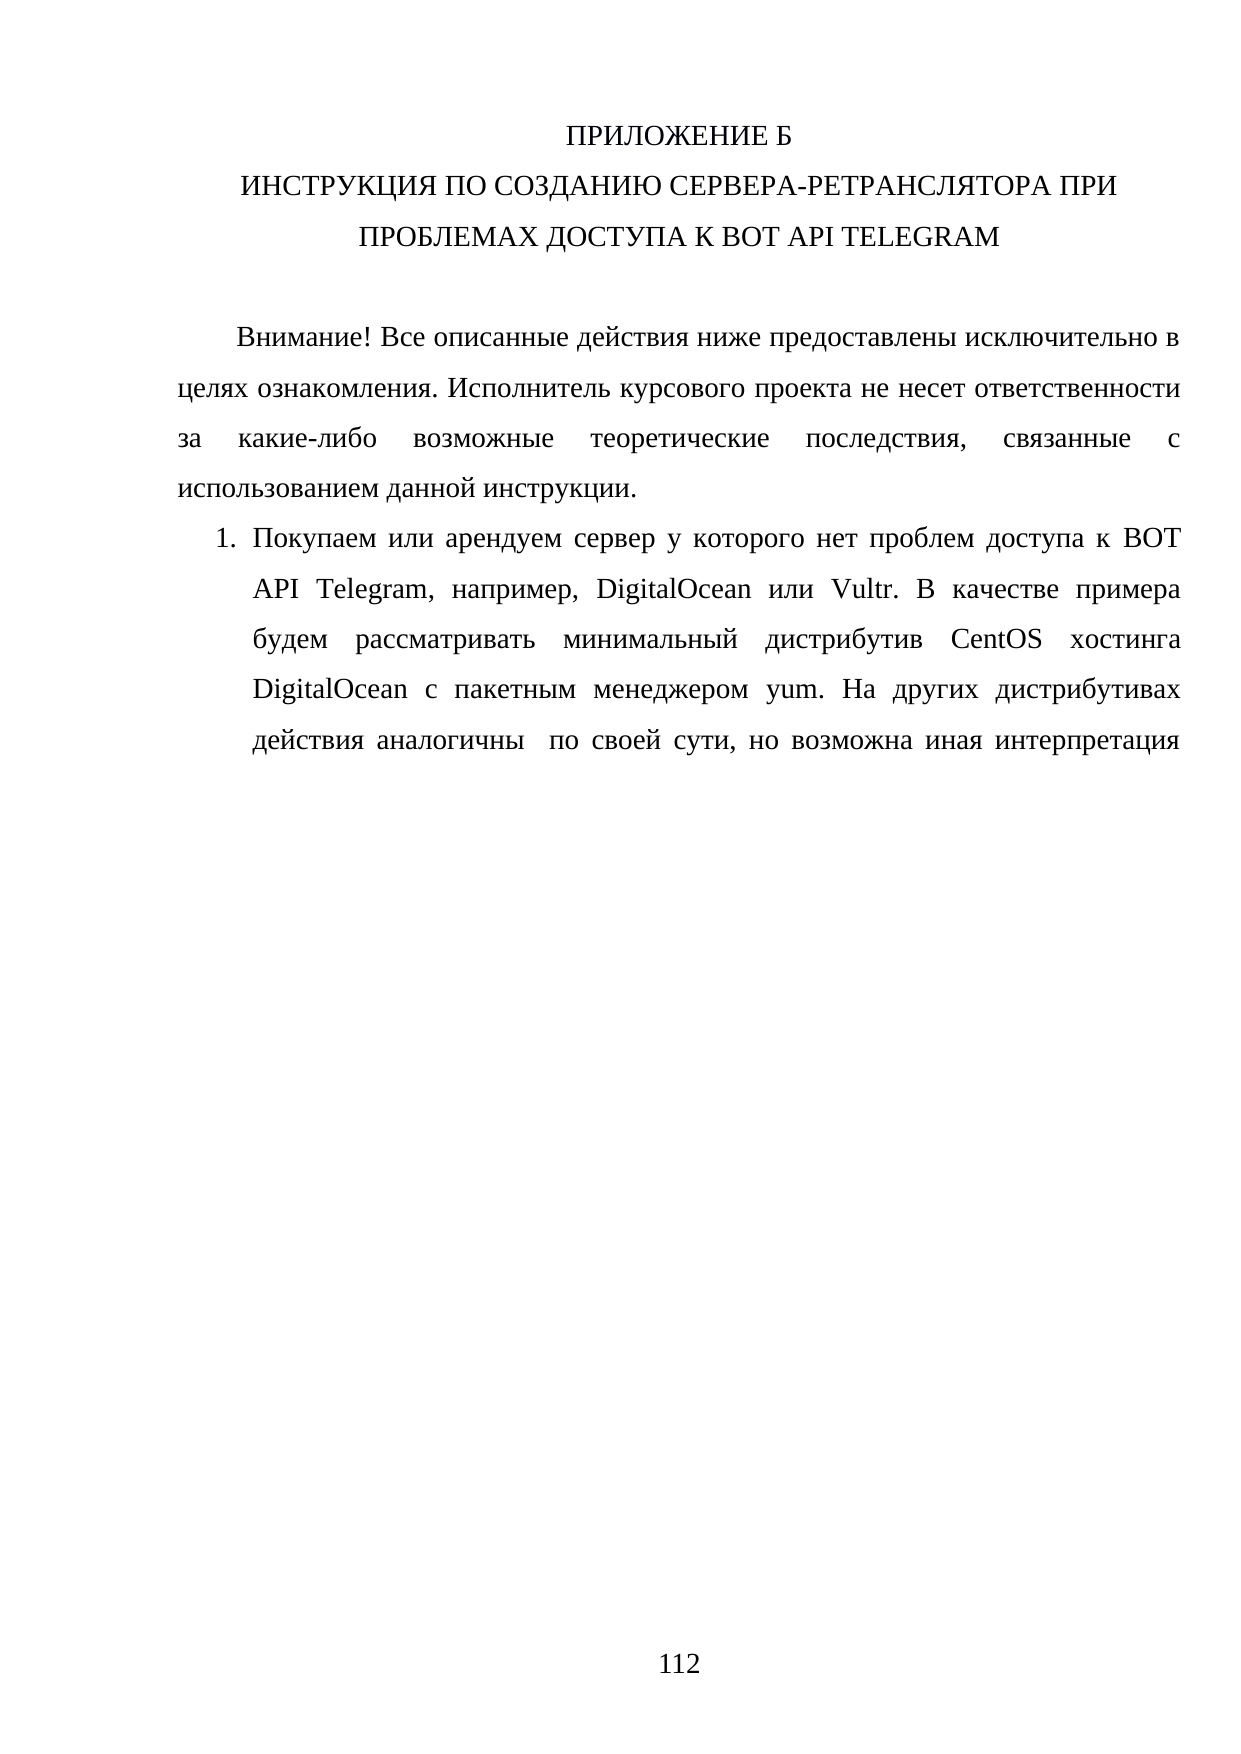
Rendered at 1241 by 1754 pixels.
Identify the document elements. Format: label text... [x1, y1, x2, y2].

subtitle ПРИЛОЖЕНИЕ Б [177, 118, 1181, 152]
text ИНСТРУКЦИЯ ПО СОЗДАНИЮ СЕРВЕРА-РЕТРАНСЛЯТОРА ПРИ ПРОБЛЕМАХ ДОСТУПА К BOT API TELEGRAM [177, 168, 1181, 252]
text Внимание! Все описанные действия ниже предоставлены исключительно в целях ознакомления. Исполнитель курсового проекта не несет ответственности за какие-либо возможные теоретические последствия, связанные с использованием данной инструкции. [177, 319, 1181, 504]
list Покупаем или арендуем сервер у которого нет проблем доступа к BOT API Telegram, например, DigitalOcean или Vultr. В качестве примера будем рассматривать минимальный дистрибутив CentOS хостинга DigitalOcean с пакетным менеджером yum. На других дистрибутивах действия аналогичны по своей сути, но возможна иная интерпретация команд. [215, 521, 1181, 755]
